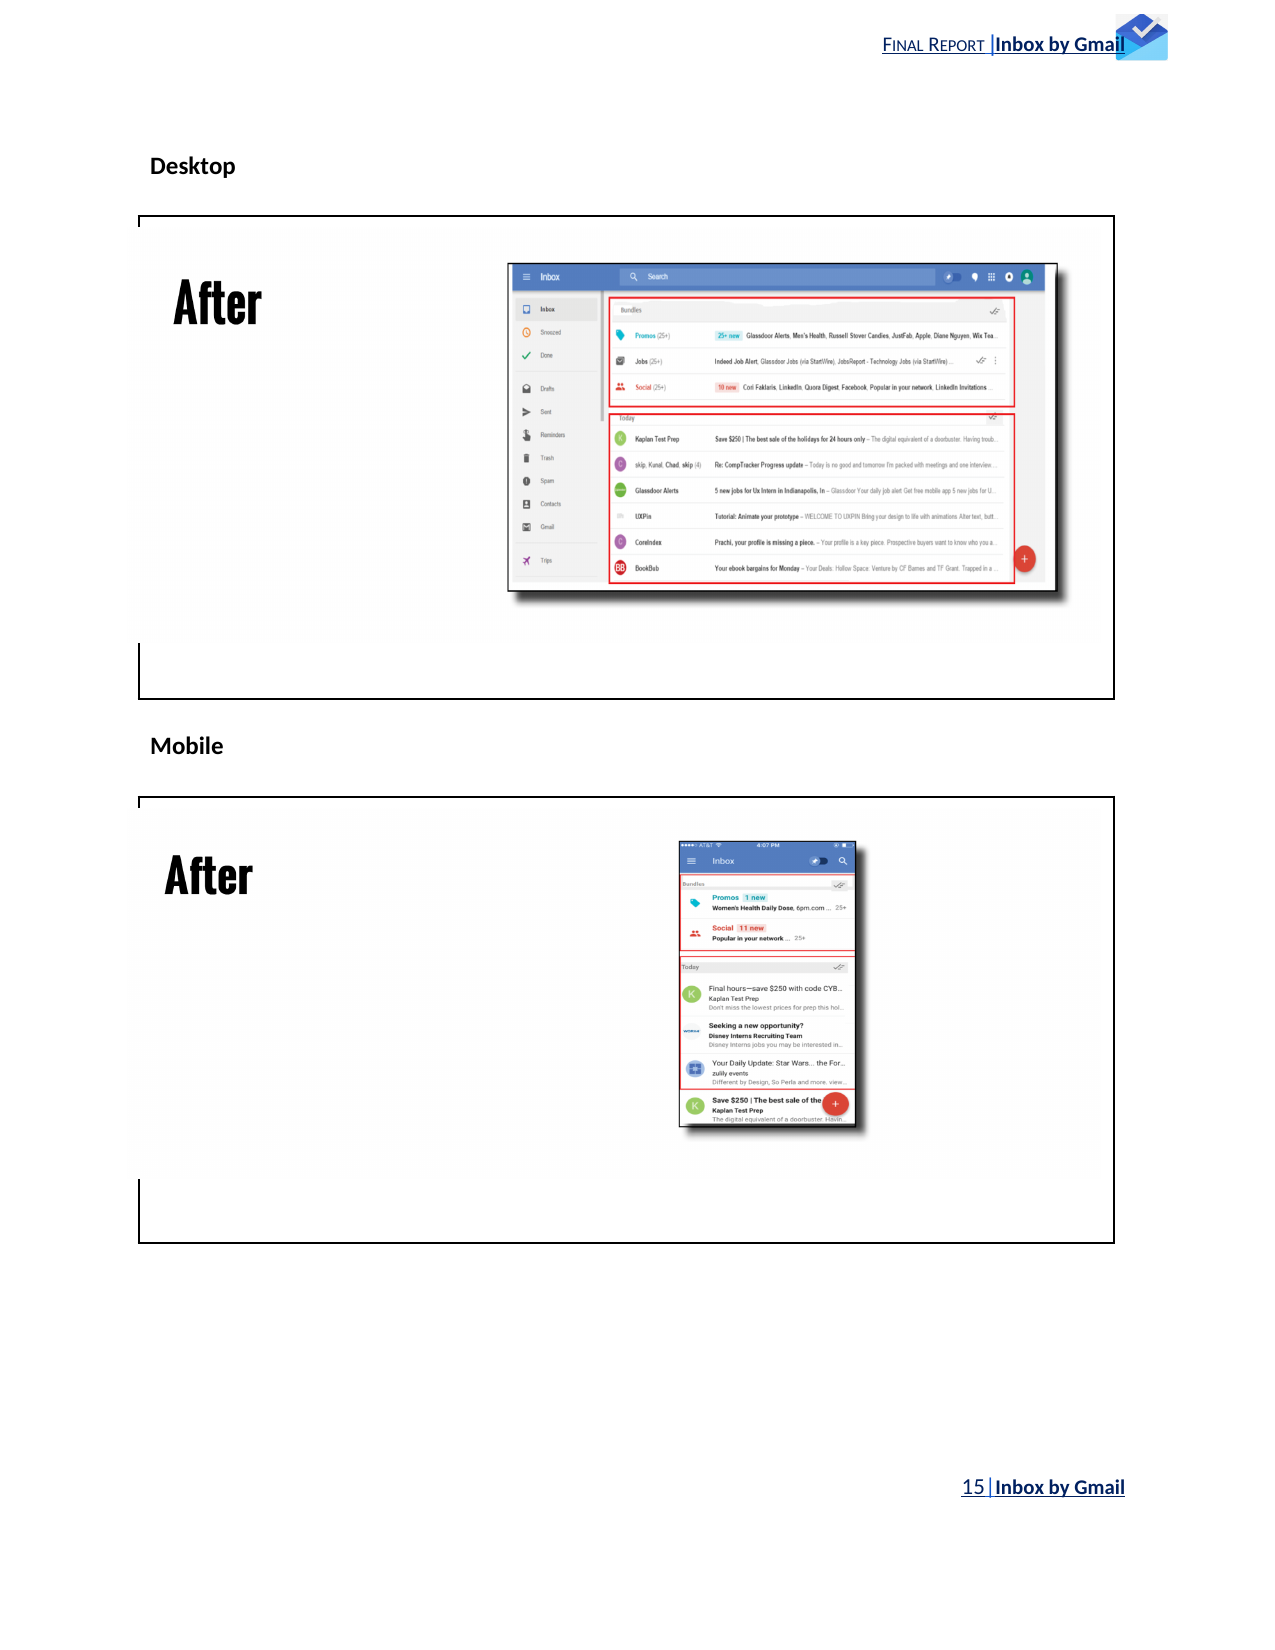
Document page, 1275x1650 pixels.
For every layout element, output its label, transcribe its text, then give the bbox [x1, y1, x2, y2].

table_header [140, 798, 1113, 1242]
text Desktop [150, 150, 1125, 181]
picture [1115, 14, 1168, 61]
picture [126, 227, 1102, 643]
table_header [140, 217, 1113, 698]
picture [126, 808, 1102, 1179]
text Mobile [150, 730, 1125, 761]
